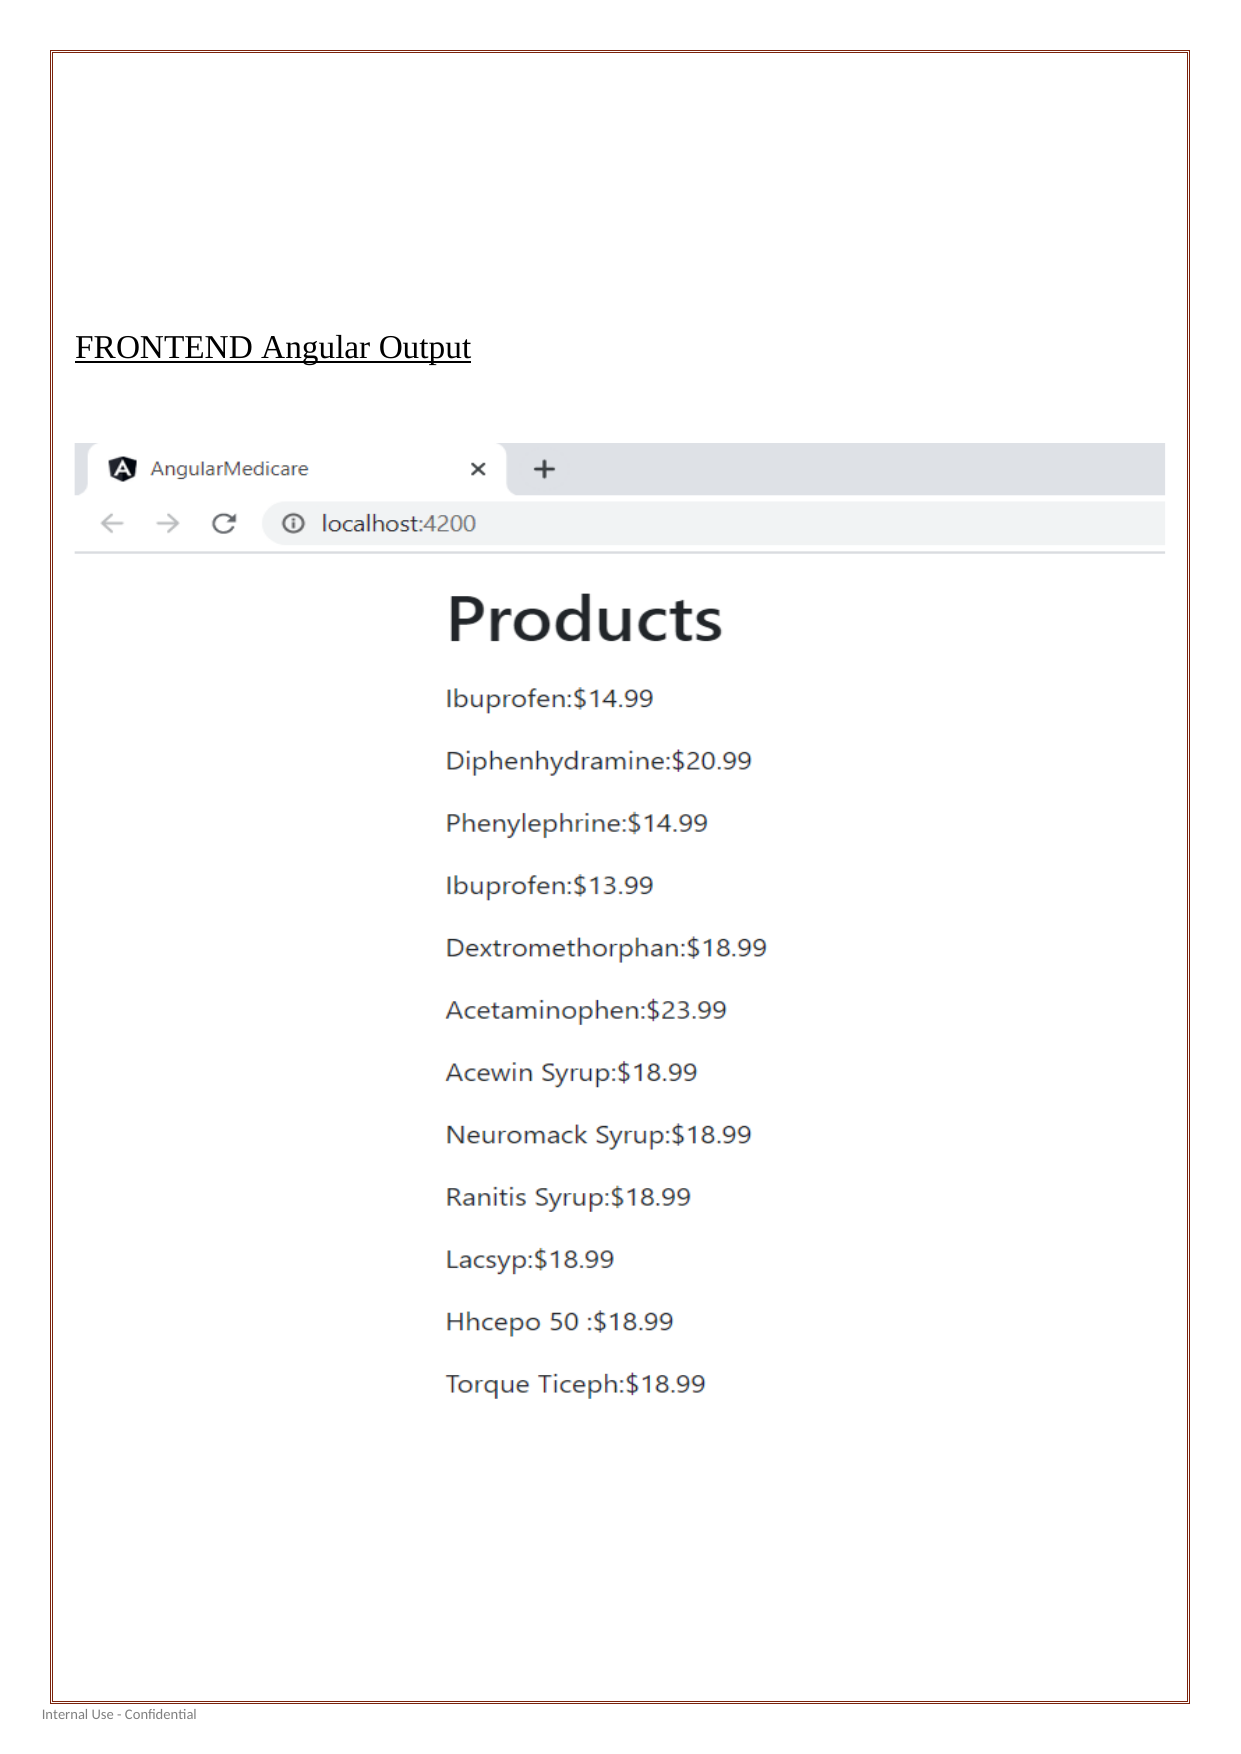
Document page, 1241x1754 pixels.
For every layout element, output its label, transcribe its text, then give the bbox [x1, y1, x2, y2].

picture [74, 443, 1166, 1541]
text FRONTEND Angular Output [75, 328, 1165, 366]
